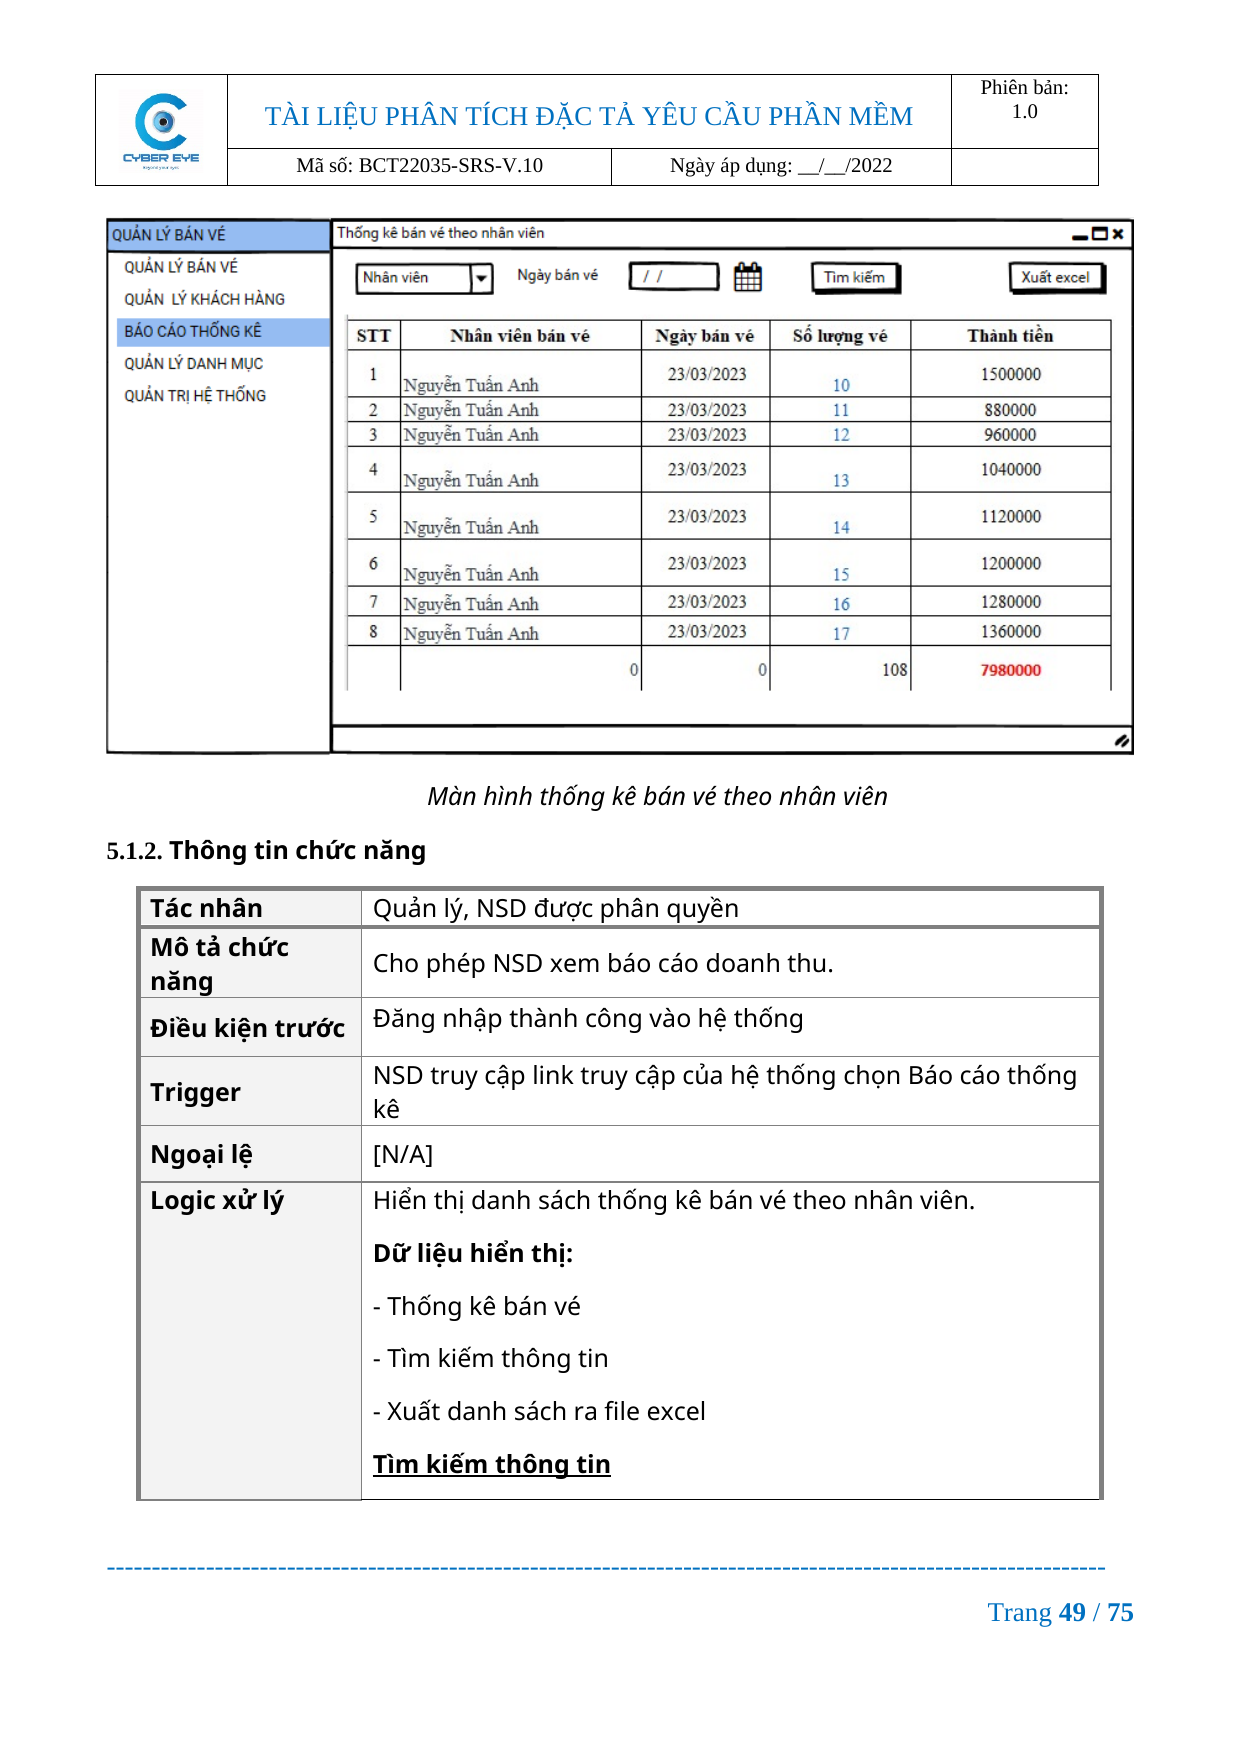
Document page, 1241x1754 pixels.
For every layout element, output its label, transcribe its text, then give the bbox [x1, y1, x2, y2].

picture [106, 217, 1134, 760]
table_cell Cho phép NSD xem báo cáo doanh thu. [362, 929, 1099, 997]
table_header Tác nhân [141, 891, 361, 924]
picture [118, 89, 204, 173]
text Thông tin chức năng [106, 832, 1134, 866]
text Màn hình thống kê bán vé theo nhân viên [181, 779, 1134, 813]
table_cell Đăng nhập thành công vào hệ thống [362, 998, 1099, 1056]
table_cell [N/A] [362, 1126, 1099, 1181]
table_cell Điều kiện trước [141, 998, 361, 1056]
table_cell Trigger [141, 1057, 361, 1125]
table_cell Mô tả chức năng [141, 929, 361, 997]
table_cell Logic xử lý [141, 1183, 361, 1499]
table_cell Ngoại lệ [141, 1126, 361, 1181]
table_cell NSD truy cập link truy cập của hệ thống chọn Báo cáo thống kê [362, 1057, 1099, 1125]
table_header Quản lý, NSD được phân quyền [362, 891, 1099, 924]
